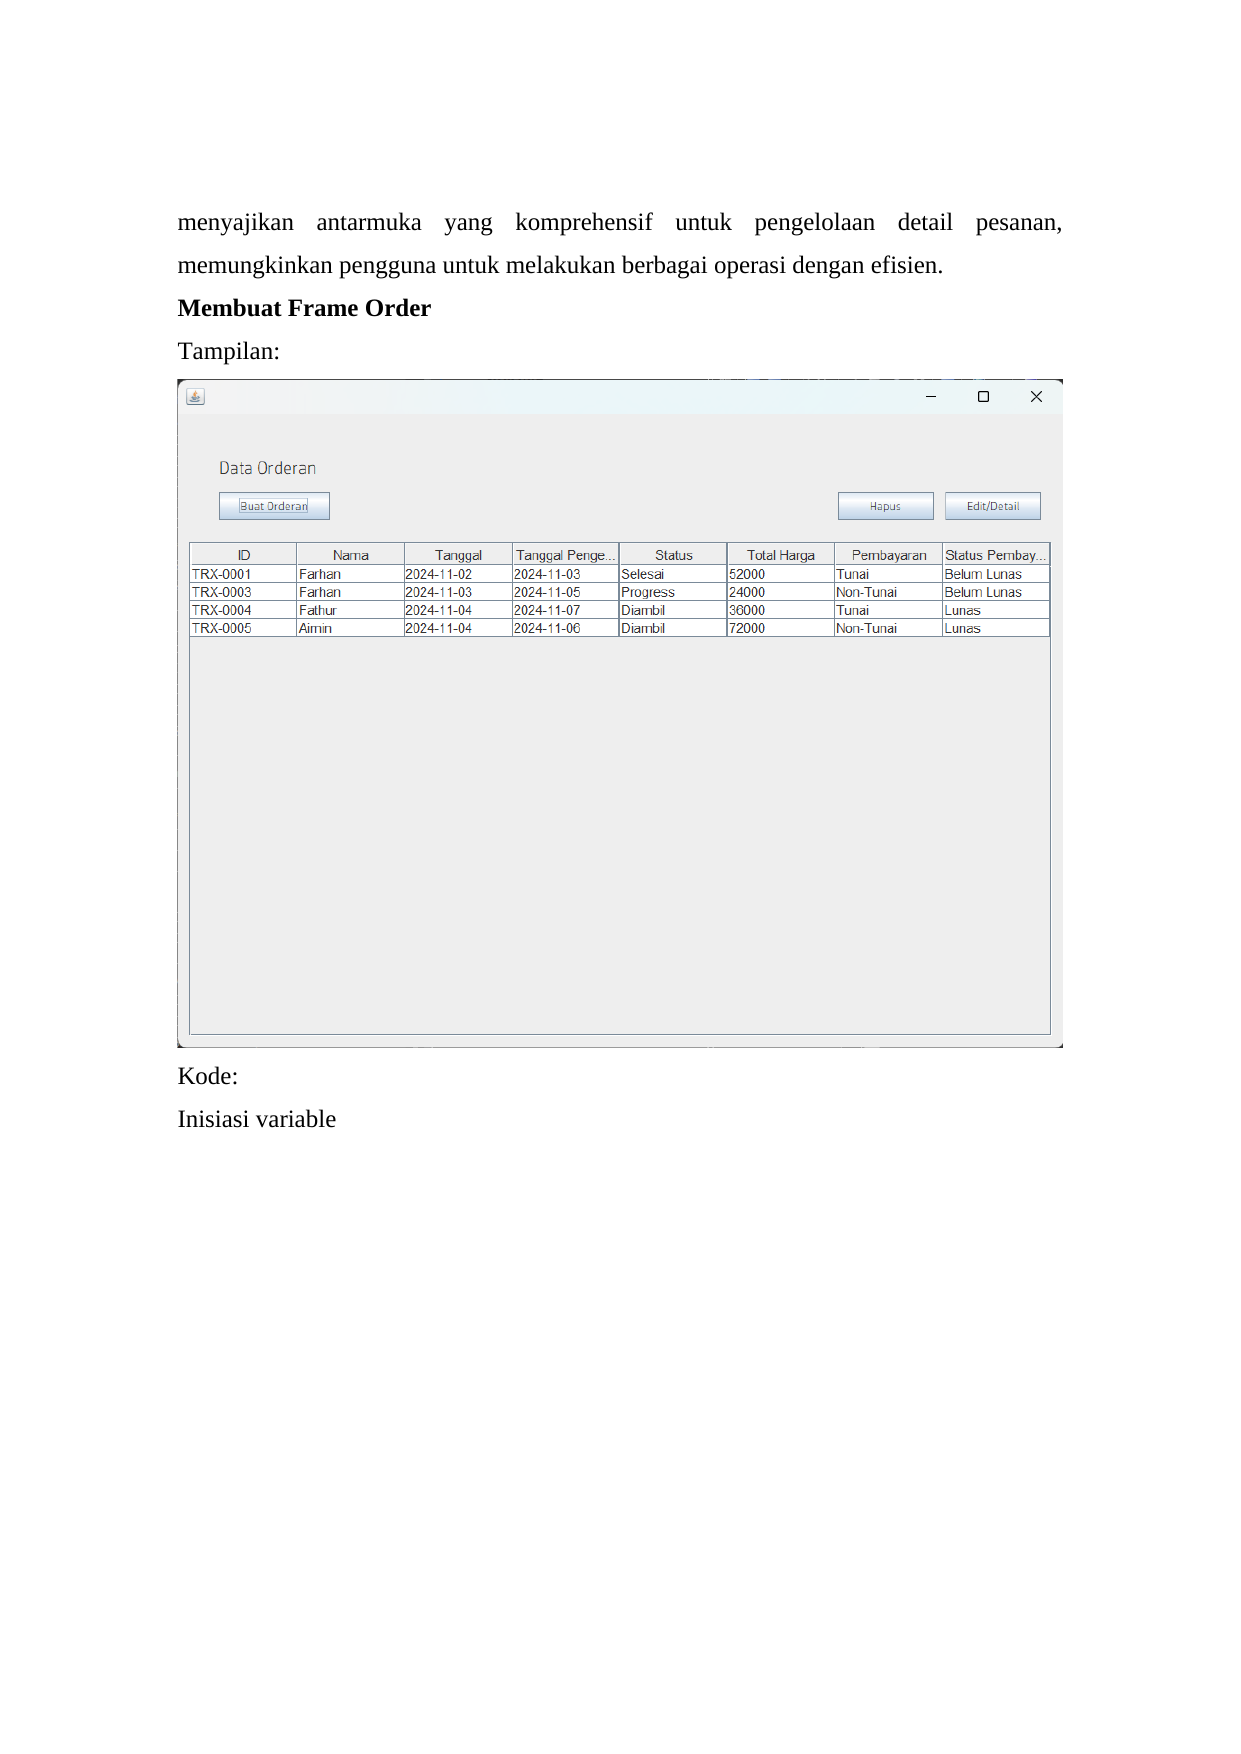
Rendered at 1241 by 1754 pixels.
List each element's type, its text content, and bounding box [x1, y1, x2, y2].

picture [177, 379, 1063, 1048]
text Inisiasi variable [177, 1104, 1063, 1133]
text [177, 207, 1063, 279]
text Kode: [177, 1061, 1063, 1090]
text Membuat Frame Order [177, 293, 1063, 322]
text Tampilan: [177, 336, 1063, 365]
